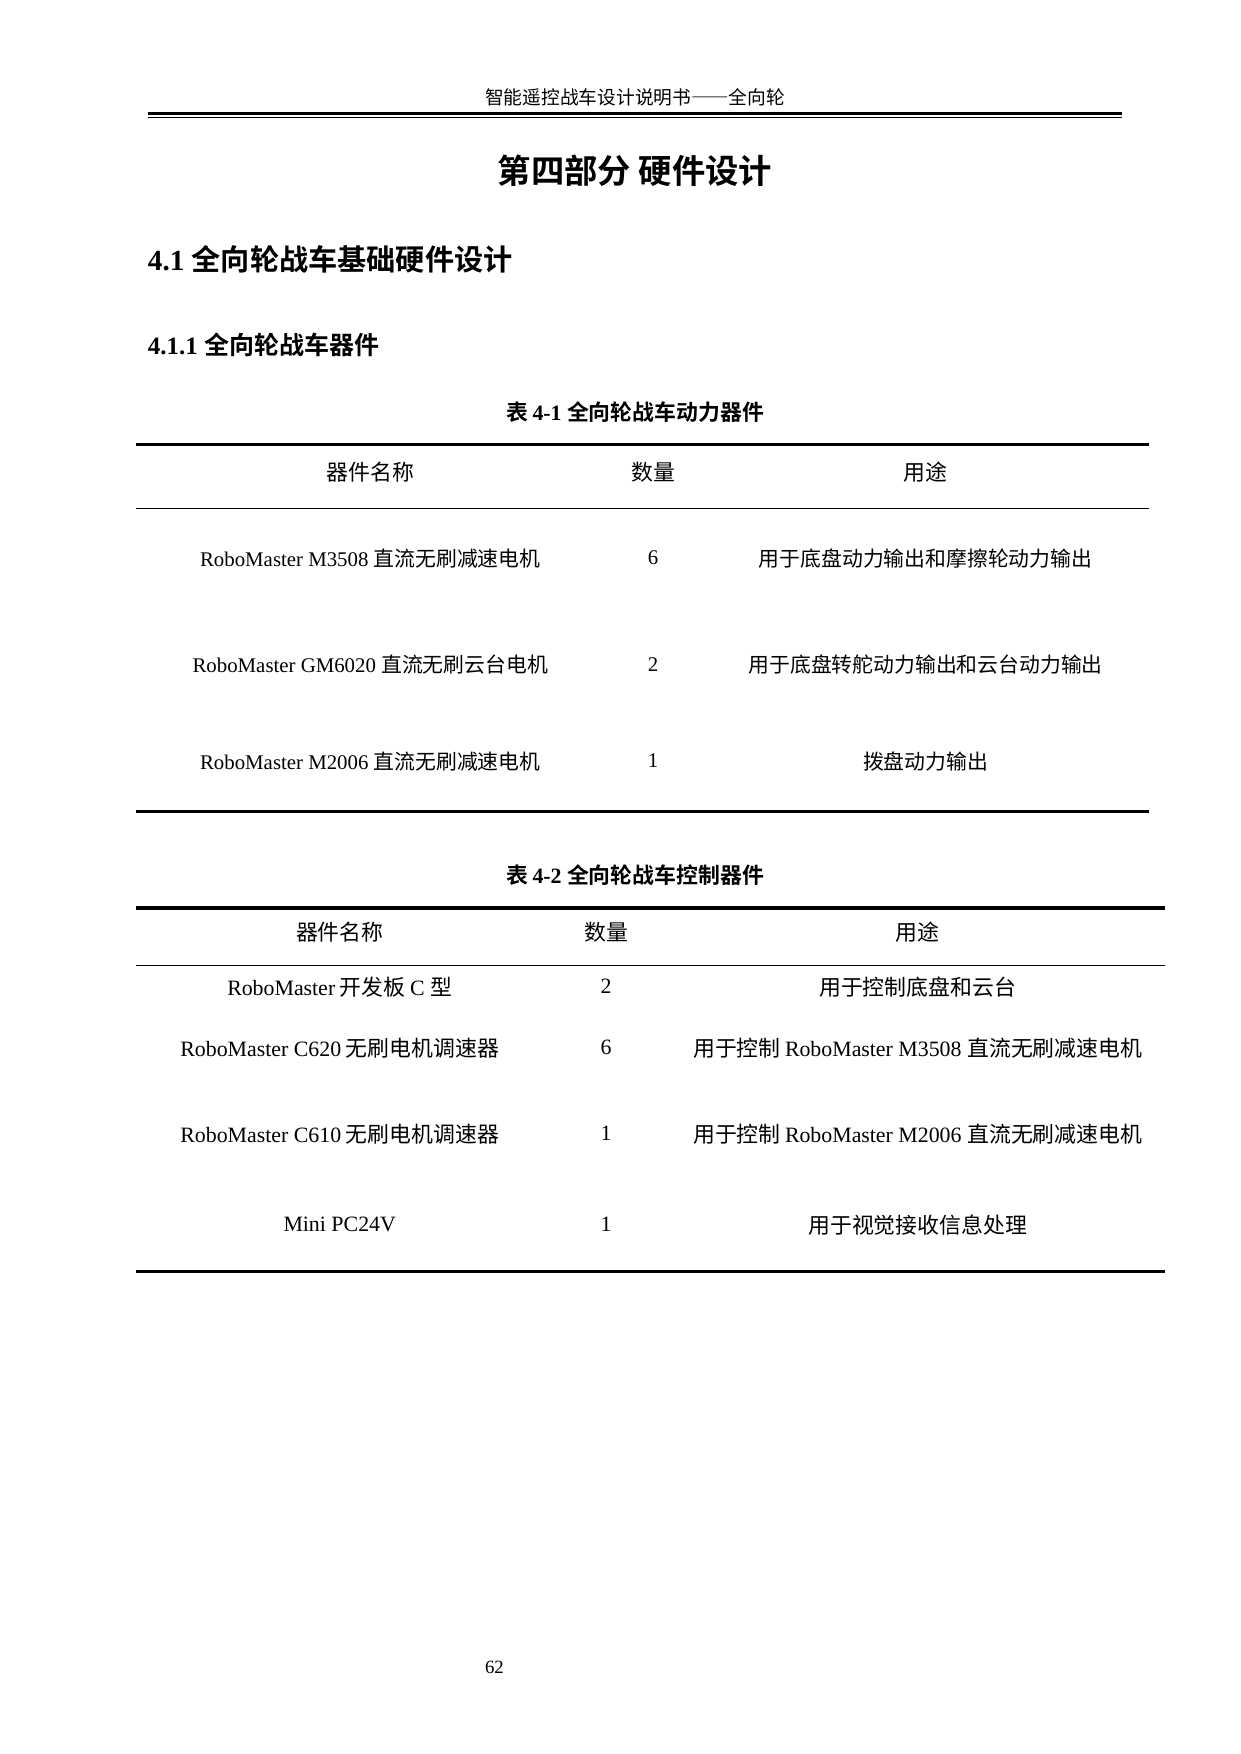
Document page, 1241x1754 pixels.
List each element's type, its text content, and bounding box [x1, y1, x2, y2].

table_cell 2 [543, 966, 669, 1018]
text 第四部分 硬件设计 [148, 136, 1122, 201]
table_header 数量 [604, 446, 702, 508]
table_cell 1 [604, 723, 702, 810]
table_cell RoboMaster开发板 C 型 [136, 966, 542, 1018]
table_cell RoboMaster GM6020 直流无刷云台电机 [136, 618, 604, 723]
table_cell 用于控制RoboMaster M3508 直流无刷减速电机 [669, 1019, 1165, 1087]
text 表4-2 全向轮战车控制器件 [148, 858, 1122, 891]
table_cell RoboMaster C620无刷电机调速器 [136, 1019, 542, 1087]
table_cell RoboMaster M3508 直流无刷减速电机 [136, 509, 604, 617]
table_header 器件名称 [136, 446, 604, 508]
table_cell 2 [604, 618, 702, 723]
table_cell 用于控制底盘和云台 [669, 966, 1165, 1018]
table_cell 用于底盘转舵动力输出和云台动力输出 [702, 618, 1149, 723]
table_header 器件名称 [136, 910, 542, 964]
table_cell 用于视觉接收信息处理 [669, 1190, 1165, 1269]
table_cell 用于控制RoboMaster M2006 直流无刷减速电机 [669, 1087, 1165, 1190]
table_header 用途 [669, 910, 1165, 964]
table_cell 6 [543, 1019, 669, 1087]
table_cell Mini PC24V [136, 1190, 542, 1269]
table_cell 6 [604, 509, 702, 617]
table_cell RoboMaster M2006 直流无刷减速电机 [136, 723, 604, 810]
table_cell 1 [543, 1190, 669, 1269]
table_cell 1 [543, 1087, 669, 1190]
text 表4-1 全向轮战车动力器件 [148, 394, 1122, 427]
table_header 用途 [702, 446, 1149, 508]
table_cell RoboMaster C610无刷电机调速器 [136, 1087, 542, 1190]
text 4.1 全向轮战车基础硬件设计 [148, 225, 1122, 290]
table_cell 用于底盘动力输出和摩擦轮动力输出 [702, 509, 1149, 617]
table_header 数量 [543, 910, 669, 964]
table_cell 拨盘动力输出 [702, 723, 1149, 810]
text 4.1.1 全向轮战车器件 [148, 311, 1122, 376]
